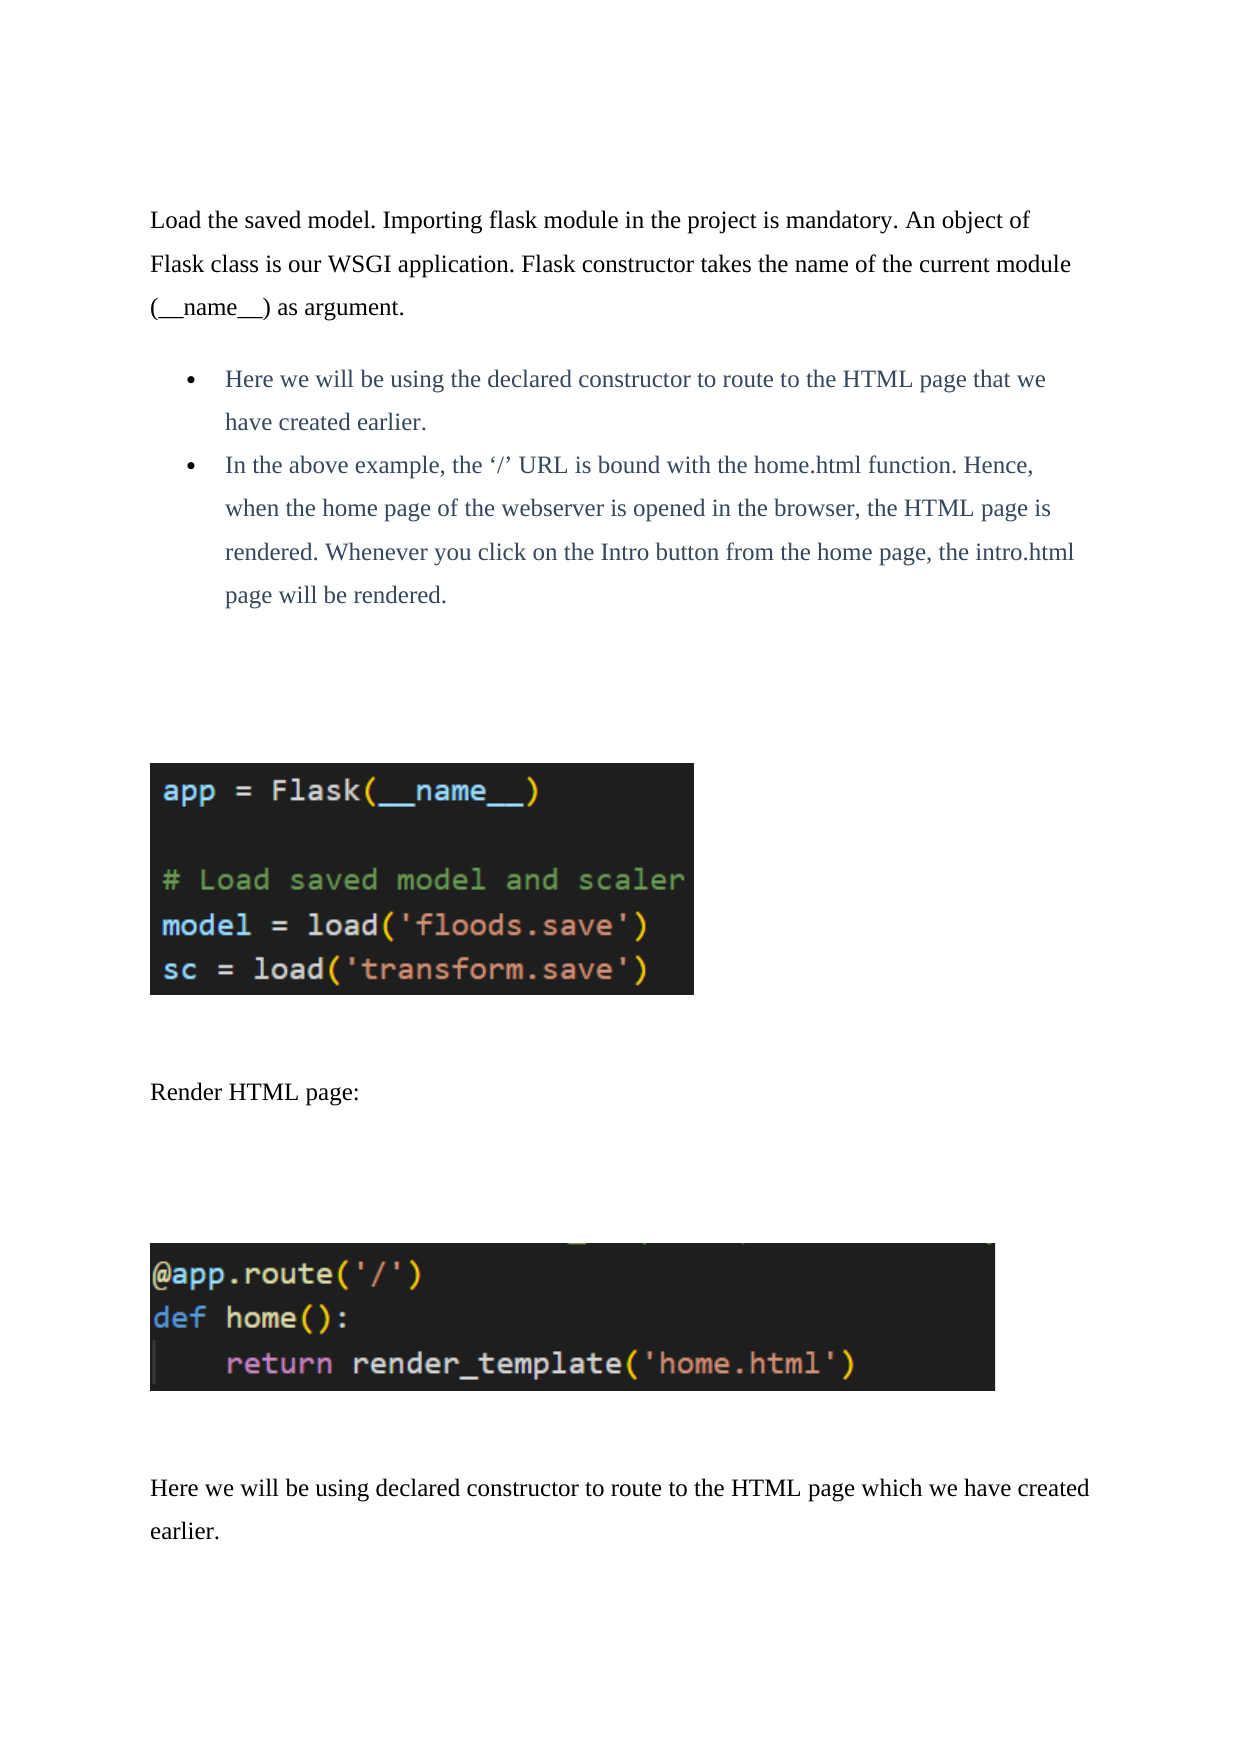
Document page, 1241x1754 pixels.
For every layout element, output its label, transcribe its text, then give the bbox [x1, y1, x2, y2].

picture [150, 763, 694, 995]
text Here we will be using declared constructor to route to the HTML page which we have created earlier. [150, 1473, 1090, 1545]
picture [150, 1243, 996, 1391]
text Render HTML page: [150, 1077, 1090, 1106]
list Here we will be using the declared constructor to route to the HTML page that we have created earlier. [187, 364, 1090, 436]
list In the above example, the ‘/’ URL is bound with the home.html function. Hence, when the home page of the webserver is opened in the browser, the HTML page is rendered. Whenever you click on the Intro button from the home page, the intro.html page will be rendered. [187, 450, 1090, 608]
text Load the saved model. Importing flask module in the project is mandatory. An object of Flask class is our WSGI application. Flask constructor takes the name of the current module (__name__) as argument. [150, 206, 1090, 321]
